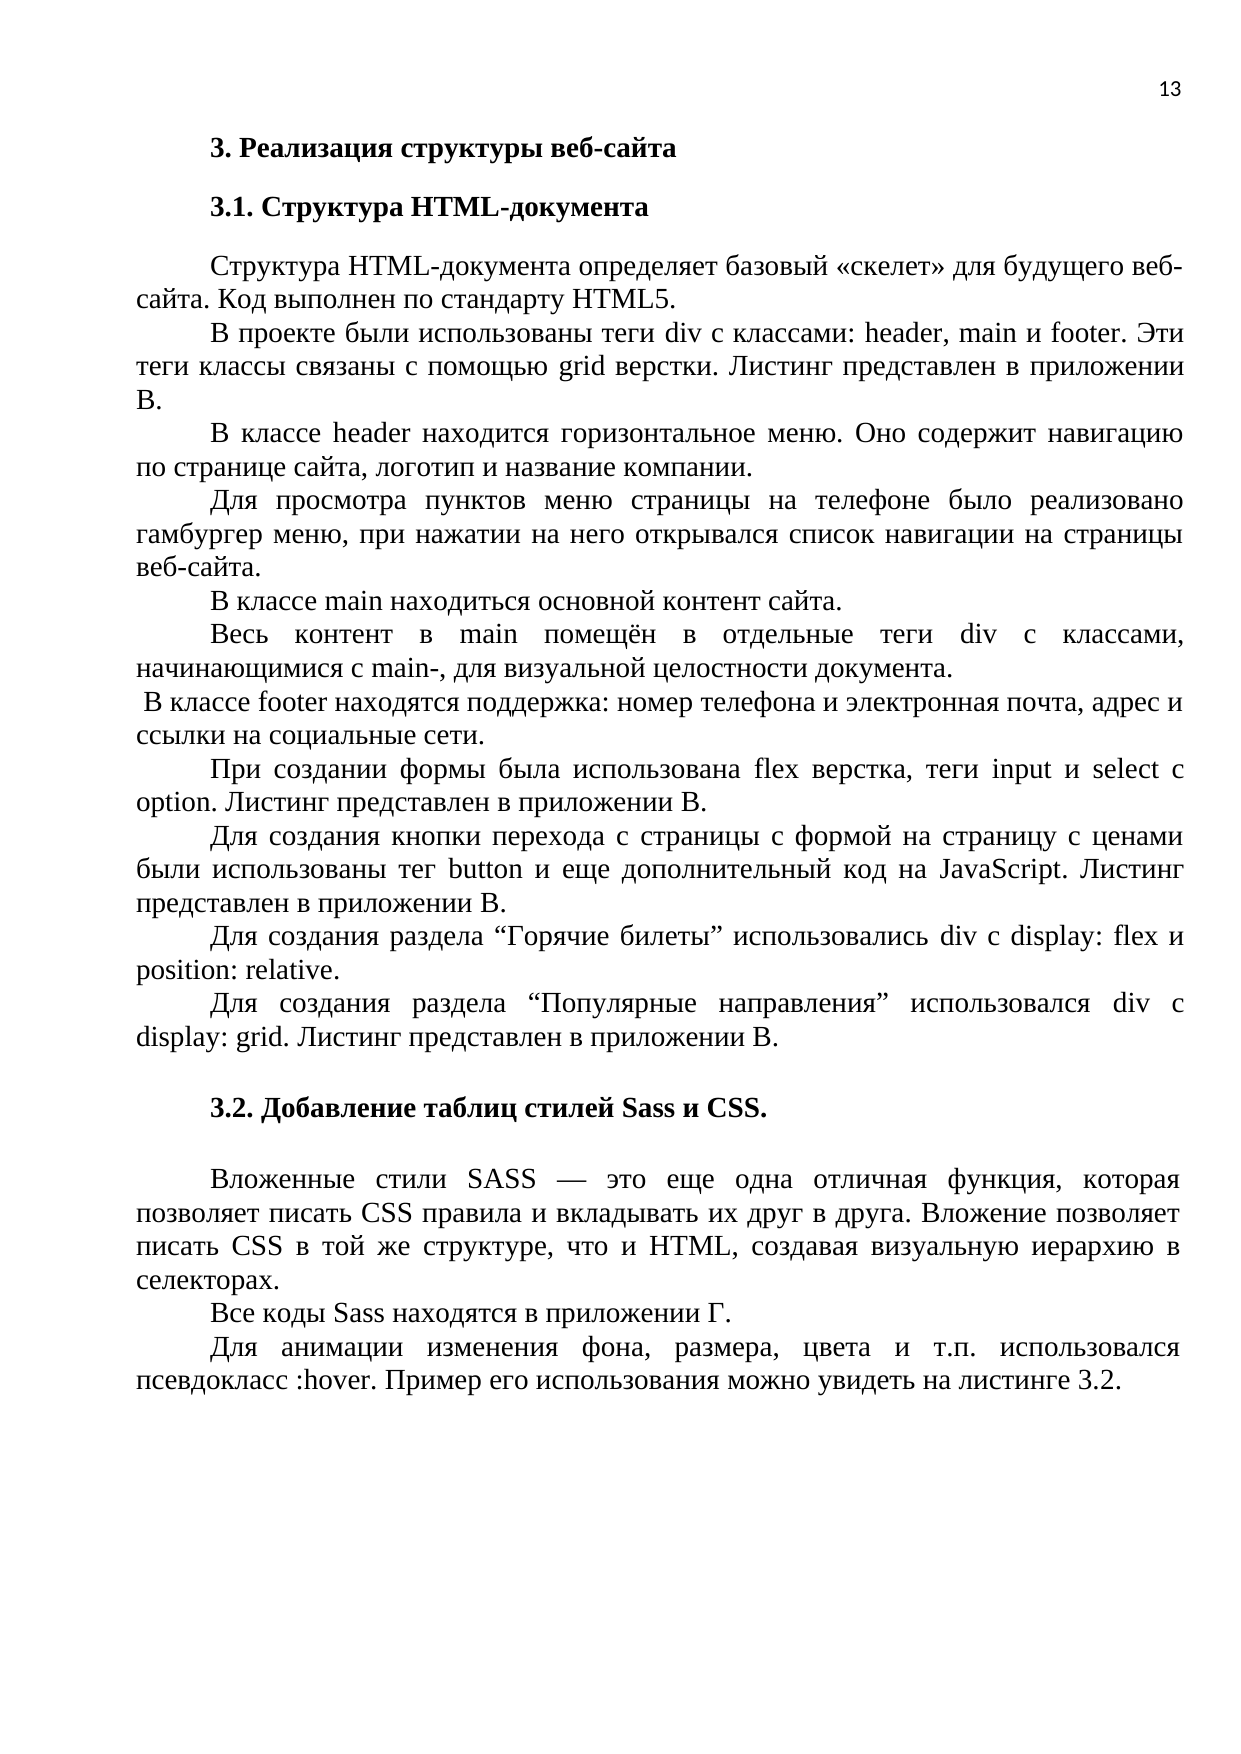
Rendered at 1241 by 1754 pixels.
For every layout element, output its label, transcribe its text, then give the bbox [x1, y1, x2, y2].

text 3.1. Структура HTML-документа [136, 189, 1181, 223]
text 3. Реализация структуры веб-сайта [136, 131, 1181, 164]
text В проекте были использованы теги div с классами: header, main и footer. Эти теги классы связаны с помощью grid верстки. Листинг представлен в приложении В. [136, 315, 1184, 415]
text Для просмотра пунктов меню страницы на телефоне было реализовано гамбургер меню, при нажатии на него открывался список навигации на страницы веб-сайта. [136, 482, 1184, 583]
text В классе header находится горизонтальное меню. Оно содержит навигацию по странице сайта, логотип и название компании. [136, 415, 1184, 482]
text 3.2. Добавление таблиц стилей Sass и CSS. [136, 1090, 1181, 1124]
text Вложенные стили SASS — это еще одна отличная функция, которая позволяет писать CSS правила и вкладывать их друг в друга. Вложение позволяет писать CSS в той же структуре, что и HTML, создавая визуальную иерархию в селекторах. [136, 1161, 1181, 1295]
text Для создания раздела “Популярные направления” использовался div с display: grid. Листинг представлен в приложении В. [136, 986, 1184, 1053]
text Для анимации изменения фона, размера, цвета и т.п. использовался псевдокласс :hover. Пример его использования можно увидеть на листинге 3.2. [136, 1329, 1181, 1396]
text Для создания кнопки перехода с страницы с формой на страницу с ценами были использованы тег button и еще дополнительный код на JavaScript. Листинг представлен в приложении B. [136, 818, 1184, 918]
text Структура HTML-документа определяет базовый «скелет» для будущего веб-сайта. Код выполнен по стандарту HTML5. [136, 248, 1184, 315]
text При создании формы была использована flex верстка, теги input и select c option. Листинг представлен в приложении B. [136, 751, 1184, 818]
text В классе footer находятся поддержка: номер телефона и электронная почта, адрес и ссылки на социальные сети. [136, 684, 1184, 751]
text Для создания раздела “Горячие билеты” использовались div с display: flex и position: relative. [136, 918, 1184, 986]
text Весь контент в main помещён в отдельные теги div c классами, начинающимися с main-, для визуальной целостности документа. [136, 617, 1184, 684]
text В классе main находиться основной контент сайта. [136, 583, 1184, 617]
text Все коды Sass находятся в приложении Г. [136, 1295, 1181, 1329]
